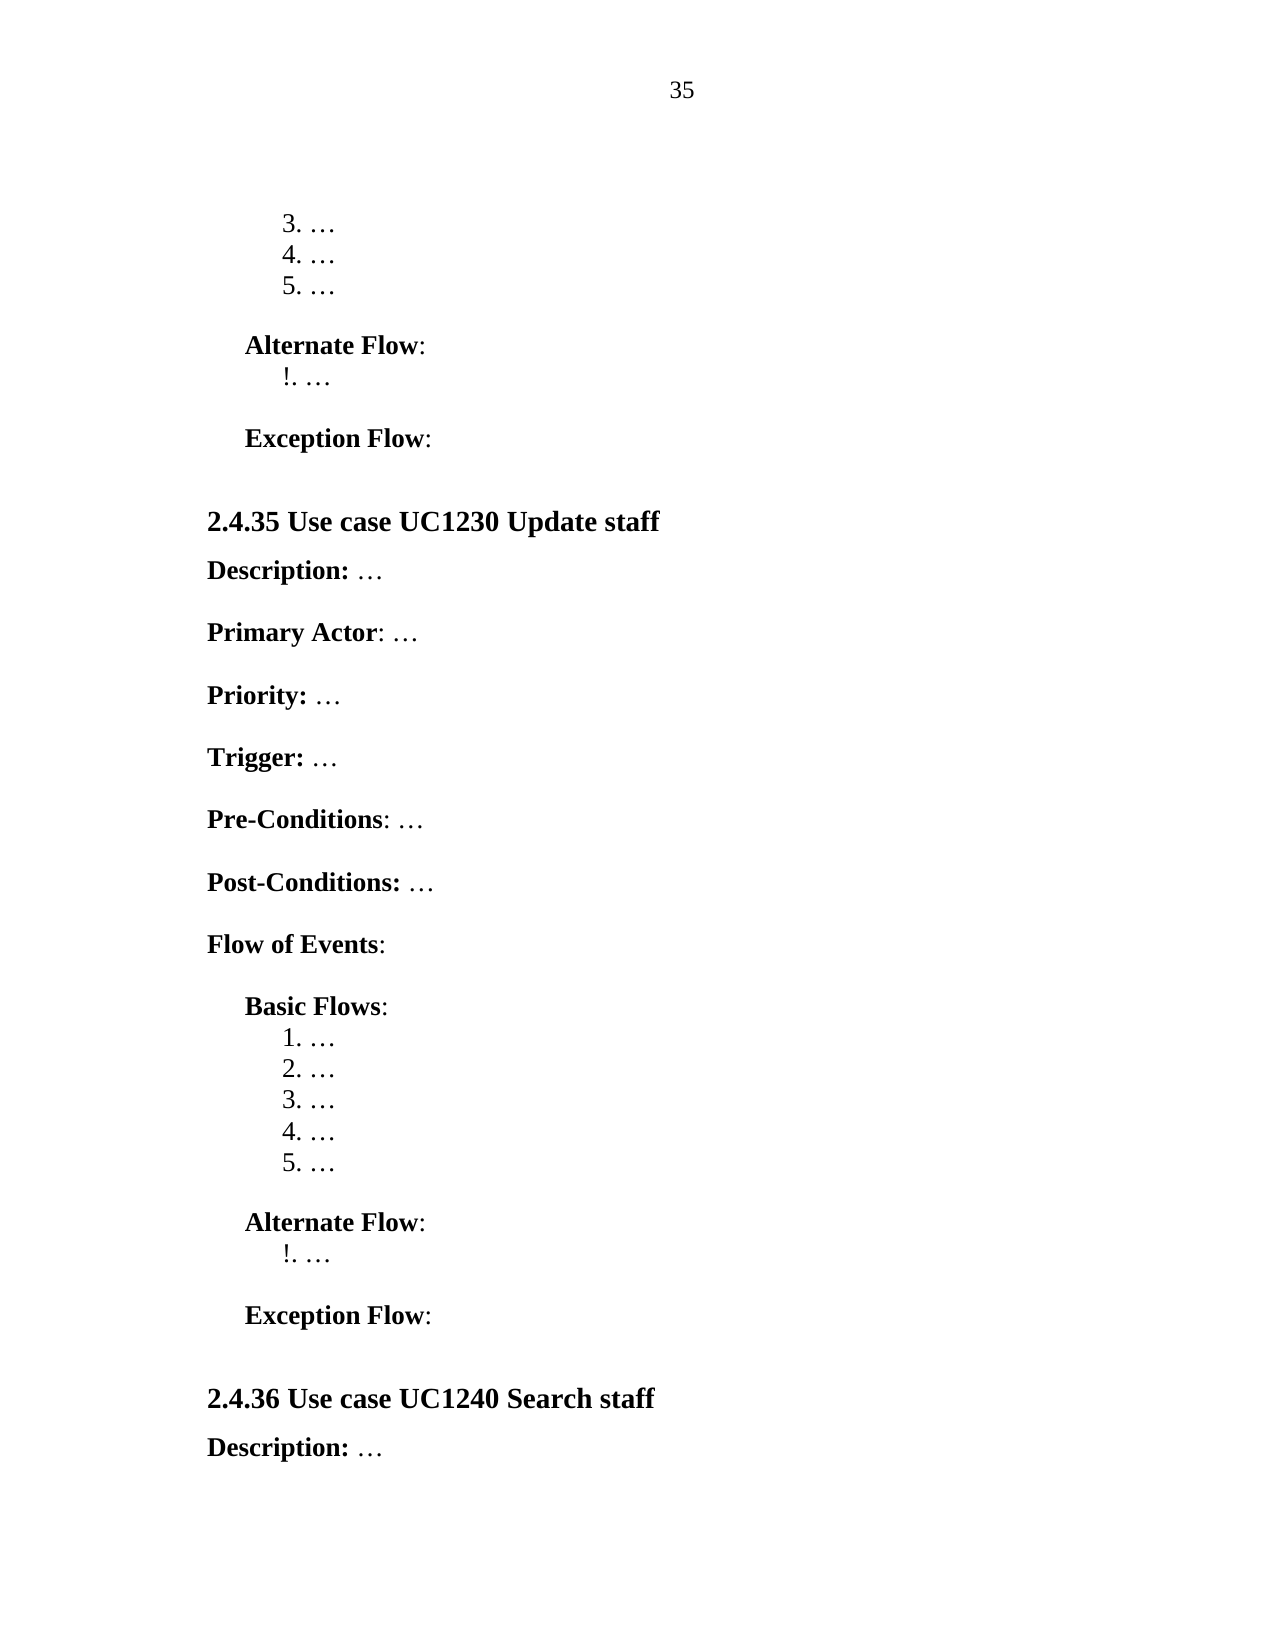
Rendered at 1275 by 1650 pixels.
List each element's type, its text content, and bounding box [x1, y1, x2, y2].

text Basic Flows: [244, 990, 1157, 1021]
text 2.4.35 Use case UC1230 Update staff [207, 504, 1157, 537]
text 3. … [282, 207, 1157, 238]
text 5. … [282, 1146, 1157, 1177]
text Flow of Events: [207, 928, 1157, 959]
text Description: … [207, 554, 1157, 585]
text 4. … [282, 1115, 1157, 1146]
text Post-Conditions: … [207, 866, 1157, 897]
text Exception Flow: [244, 1299, 1157, 1330]
text 4. … [282, 238, 1157, 269]
text Trigger: … [207, 741, 1157, 772]
text 1. … [282, 1021, 1157, 1052]
text Priority: … [207, 679, 1157, 710]
text Alternate Flow: [244, 1206, 1157, 1237]
text Exception Flow: [244, 422, 1157, 453]
text 2.4.36 Use case UC1240 Search staff [207, 1381, 1157, 1414]
text 5. … [282, 269, 1157, 300]
text !. … [282, 360, 1157, 391]
text !. … [282, 1237, 1157, 1268]
text 2. … [282, 1052, 1157, 1084]
text Pre-Conditions: … [207, 803, 1157, 834]
text Alternate Flow: [244, 329, 1157, 360]
text Primary Actor: … [207, 616, 1157, 648]
text 3. … [282, 1084, 1157, 1115]
text Description: … [207, 1431, 1157, 1462]
